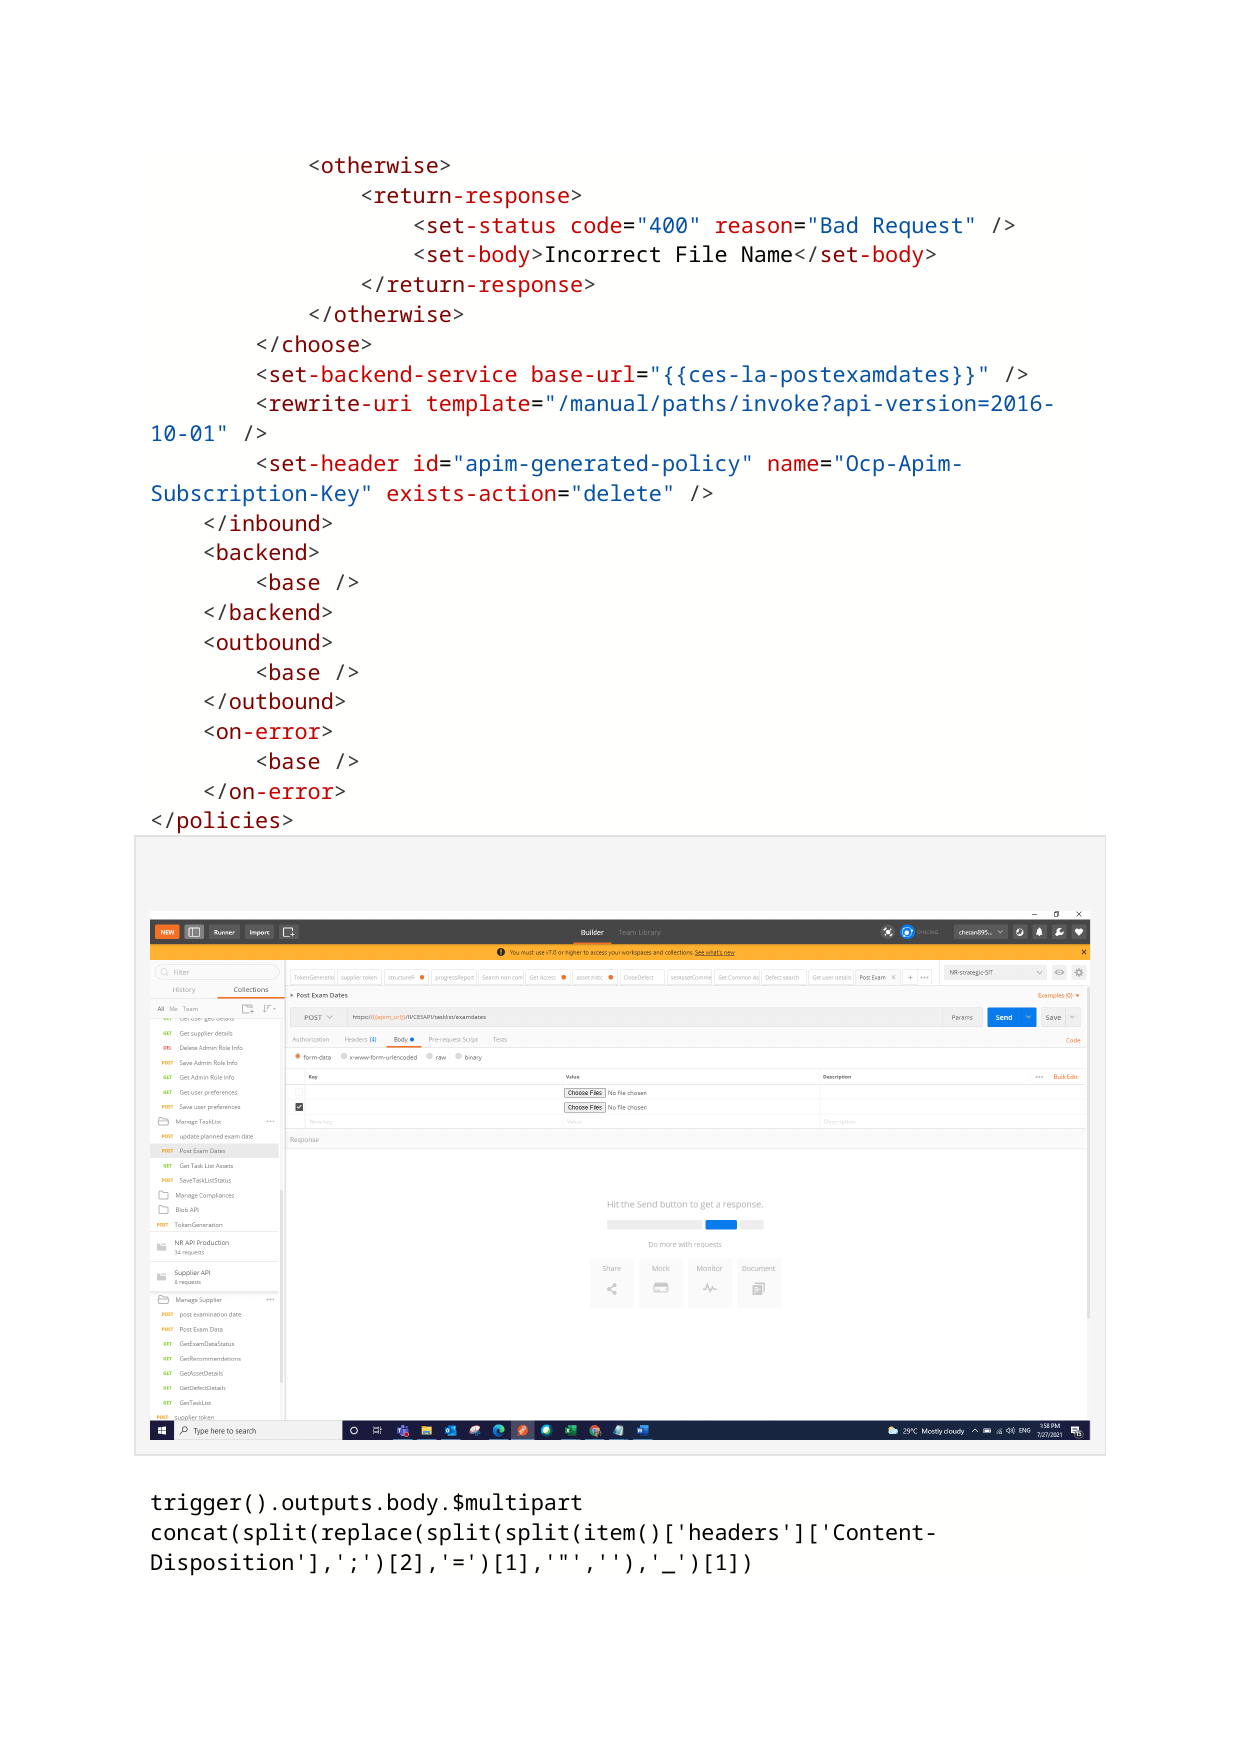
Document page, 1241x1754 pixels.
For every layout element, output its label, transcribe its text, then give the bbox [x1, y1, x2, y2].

text <set-body>Incorrect File Name</set-body> [150, 239, 1090, 269]
text </return-response> [150, 269, 1090, 299]
text <return-response> [150, 180, 1090, 209]
text <backend> [150, 537, 1090, 567]
picture [150, 911, 1091, 1440]
text <otherwise> [150, 150, 1090, 180]
text </on-error> [150, 776, 1090, 805]
text <on-error> [150, 716, 1090, 746]
text <base /> [150, 746, 1090, 776]
text <set-header id="apim-generated-policy" name="Ocp-Apim-Subscription-Key" exists-action="delete" /> [150, 448, 1090, 507]
text <set-backend-service base-url="{{ces-la-postexamdates}}" /> [150, 358, 1090, 388]
text </backend> [150, 597, 1090, 627]
text </outbound> [150, 686, 1090, 716]
text </inbound> [150, 507, 1090, 537]
text </otherwise> [150, 299, 1090, 329]
text trigger().outputs.body.$multipart [150, 1487, 1090, 1517]
text <set-status code="400" reason="Bad Request" /> [150, 209, 1090, 239]
text <outbound> [150, 627, 1090, 656]
text <base /> [150, 567, 1090, 597]
text <base /> [150, 656, 1090, 686]
text <rewrite-uri template="/manual/paths/invoke?api-version=2016-10-01" /> [150, 388, 1090, 448]
text concat(split(replace(split(split(item()['headers']['Content-Disposition'],';')[2],'=')[1],'"',''),'_')[1]) [150, 1517, 1090, 1577]
text </choose> [150, 329, 1090, 358]
text </policies> [150, 805, 1090, 835]
